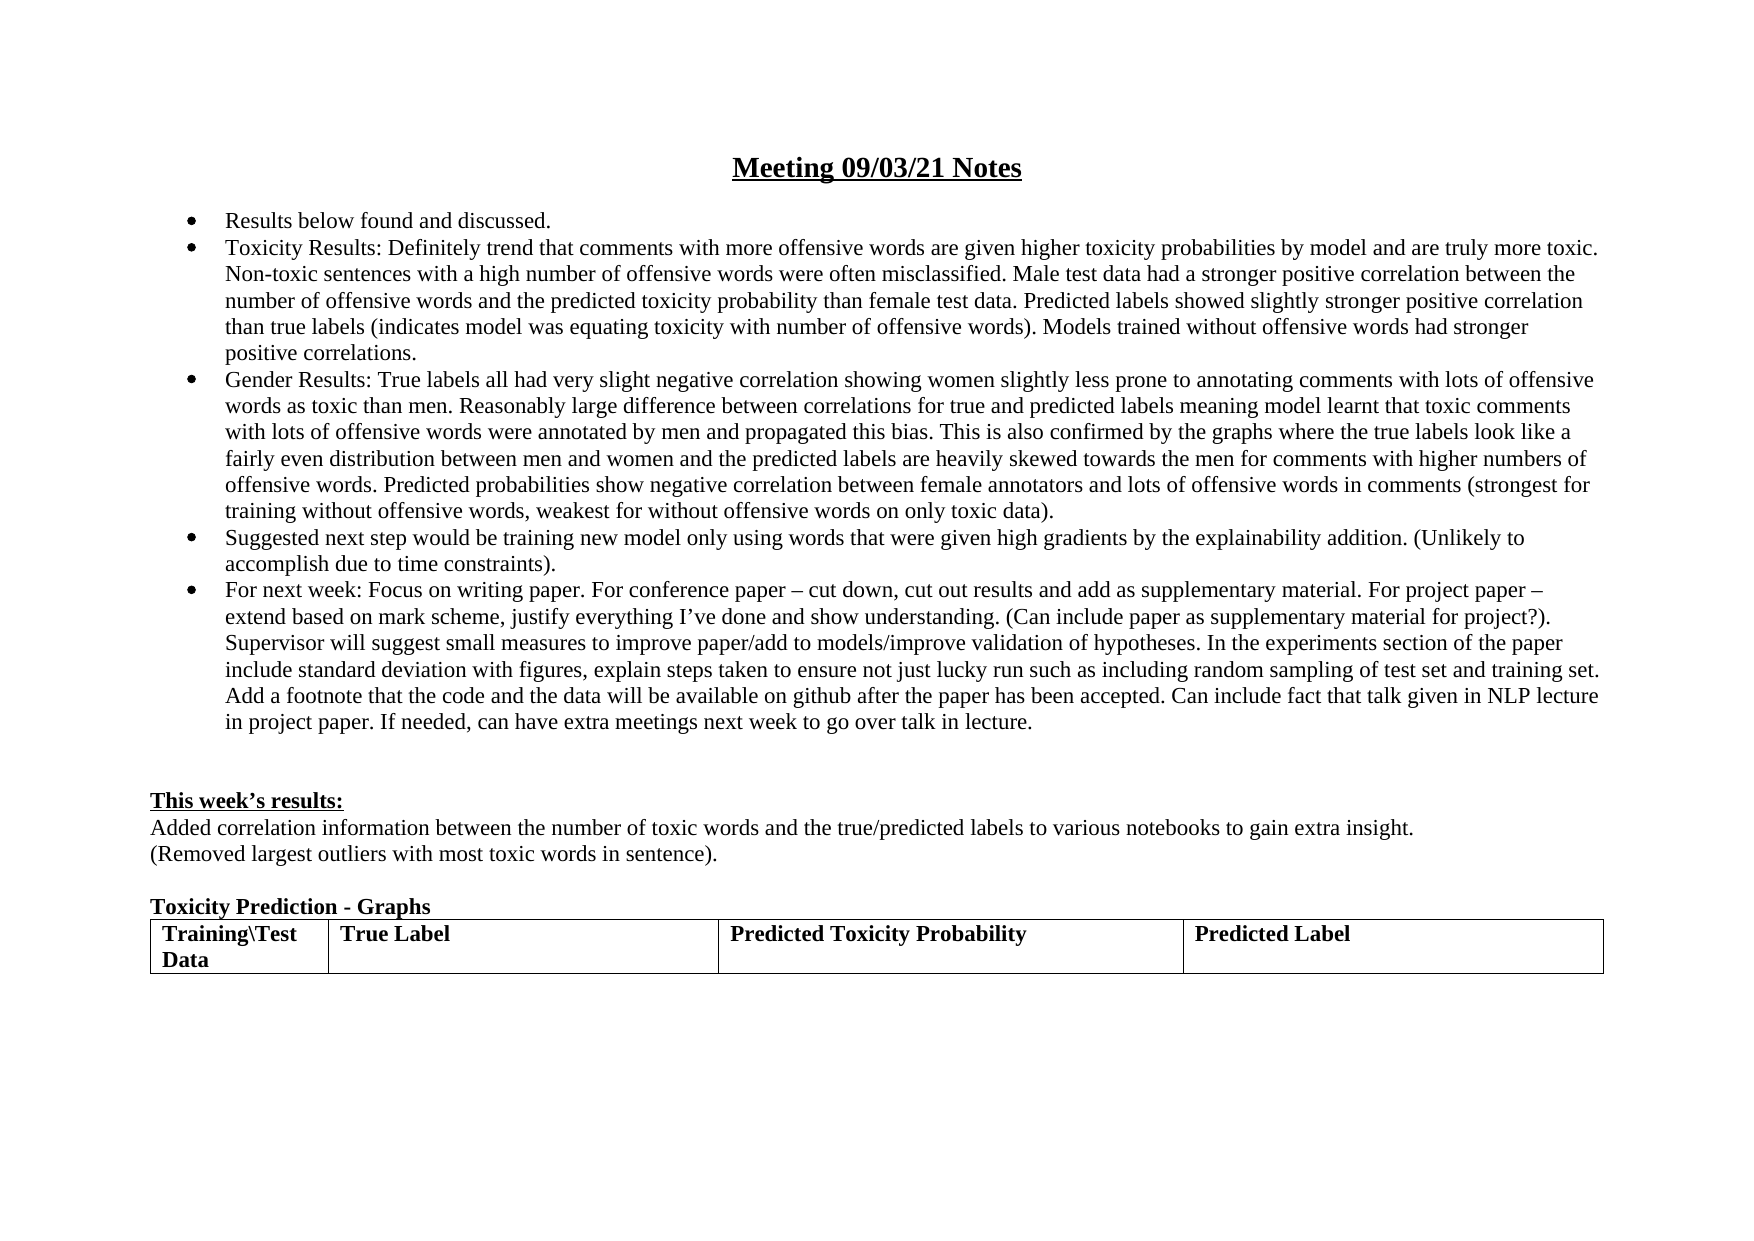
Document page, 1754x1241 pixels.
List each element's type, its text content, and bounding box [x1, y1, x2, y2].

table_header True Label [329, 920, 718, 973]
text Added correlation information between the number of toxic words and the true/predicted labels to various notebooks to gain extra insight. [150, 814, 1604, 840]
list Toxicity Results: Definitely trend that comments with more offensive words are given higher toxicity probabilities by model and are truly more toxic. Non-toxic sentences with a high number of offensive words were often misclassified. Male test data had a stronger positive correlation between the number of offensive words and the predicted toxicity probability than female test data. Predicted labels showed slightly stronger positive correlation than true labels (indicates model was equating toxicity with number of offensive words). Models trained without offensive words had stronger positive correlations. [187, 234, 1604, 366]
table_header Predicted Toxicity Probability [719, 920, 1183, 973]
list Gender Results: True labels all had very slight negative correlation showing women slightly less prone to annotating comments with lots of offensive words as toxic than men. Reasonably large difference between correlations for true and predicted labels meaning model learnt that toxic comments with lots of offensive words were annotated by men and propagated this bias. This is also confirmed by the graphs where the true labels look like a fairly even distribution between men and women and the predicted labels are heavily skewed towards the men for comments with higher numbers of offensive words. Predicted probabilities show negative correlation between female annotators and lots of offensive words in comments (strongest for training without offensive words, weakest for without offensive words on only toxic data). [187, 366, 1604, 524]
list Results below found and discussed. [187, 208, 1604, 234]
text (Removed largest outliers with most toxic words in sentence). [150, 840, 1604, 866]
text Toxicity Prediction - Graphs [150, 893, 1604, 919]
table_header Predicted Label [1184, 920, 1603, 973]
text This week’s results: [150, 787, 1604, 814]
table_header Training\Test Data [151, 920, 328, 973]
list Suggested next step would be training new model only using words that were given high gradients by the explainability addition. (Unlikely to accomplish due to time constraints). [187, 524, 1604, 577]
text Meeting 09/03/21 Notes [150, 150, 1604, 183]
list For next week: Focus on writing paper. For conference paper – cut down, cut out results and add as supplementary material. For project paper – extend based on mark scheme, justify everything I’ve done and show understanding. (Can include paper as supplementary material for project?). Supervisor will suggest small measures to improve paper/add to models/improve validation of hypotheses. In the experiments section of the paper include standard deviation with figures, explain steps taken to ensure not just lucky run such as including random sampling of test set and training set. Add a footnote that the code and the data will be available on github after the paper has been accepted. Can include fact that talk given in NLP lecture in project paper. If needed, can have extra meetings next week to go over talk in lecture. [187, 577, 1604, 735]
